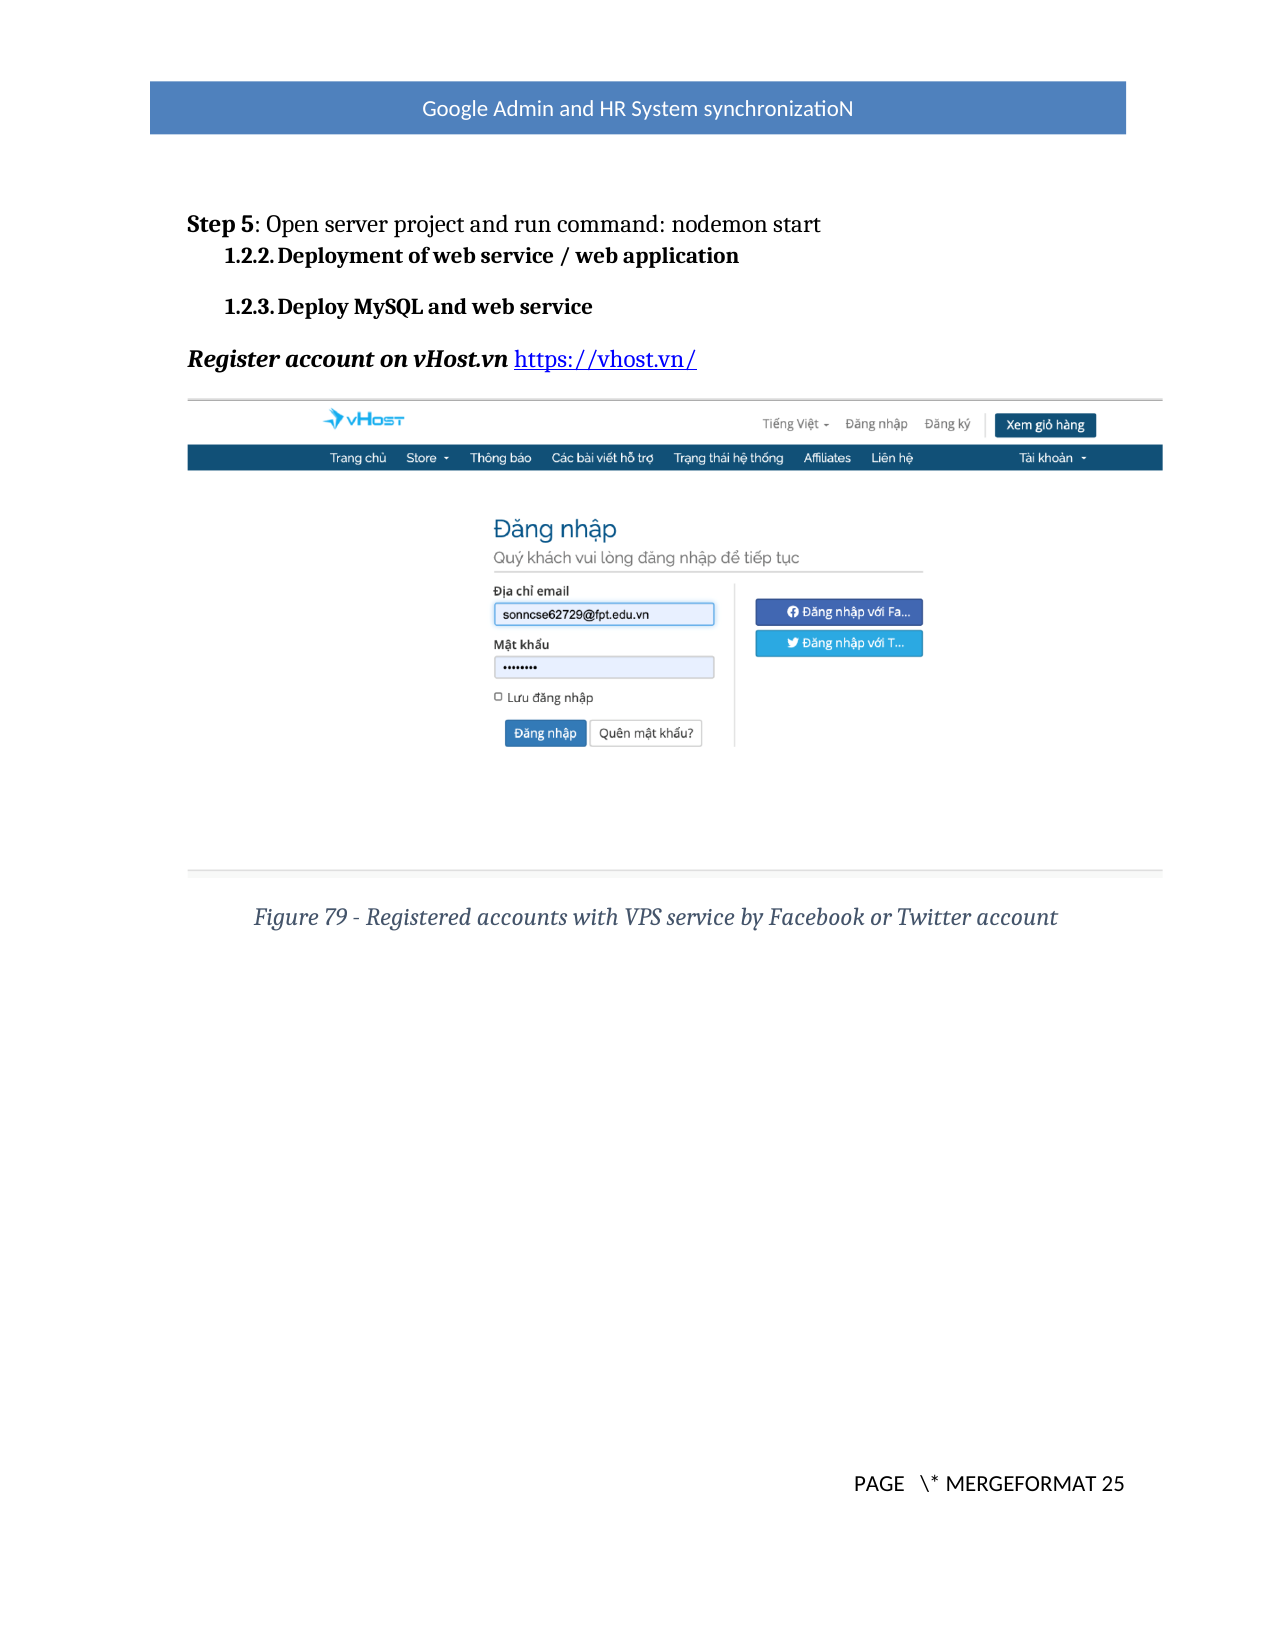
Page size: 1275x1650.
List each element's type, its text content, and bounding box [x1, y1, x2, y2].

text Register account on vHost.vn https://vhost.vn/ [187, 344, 1125, 373]
text Step 5: Open server project and run command: nodemon start [187, 209, 1125, 238]
picture [187, 398, 1163, 878]
subtitle Deployment of web service / web application [225, 242, 1125, 269]
text Figure 79 - Registered accounts with VPS service by Facebook or Twitter account [187, 903, 1125, 931]
subtitle Deploy MySQL and web service [225, 293, 1125, 320]
